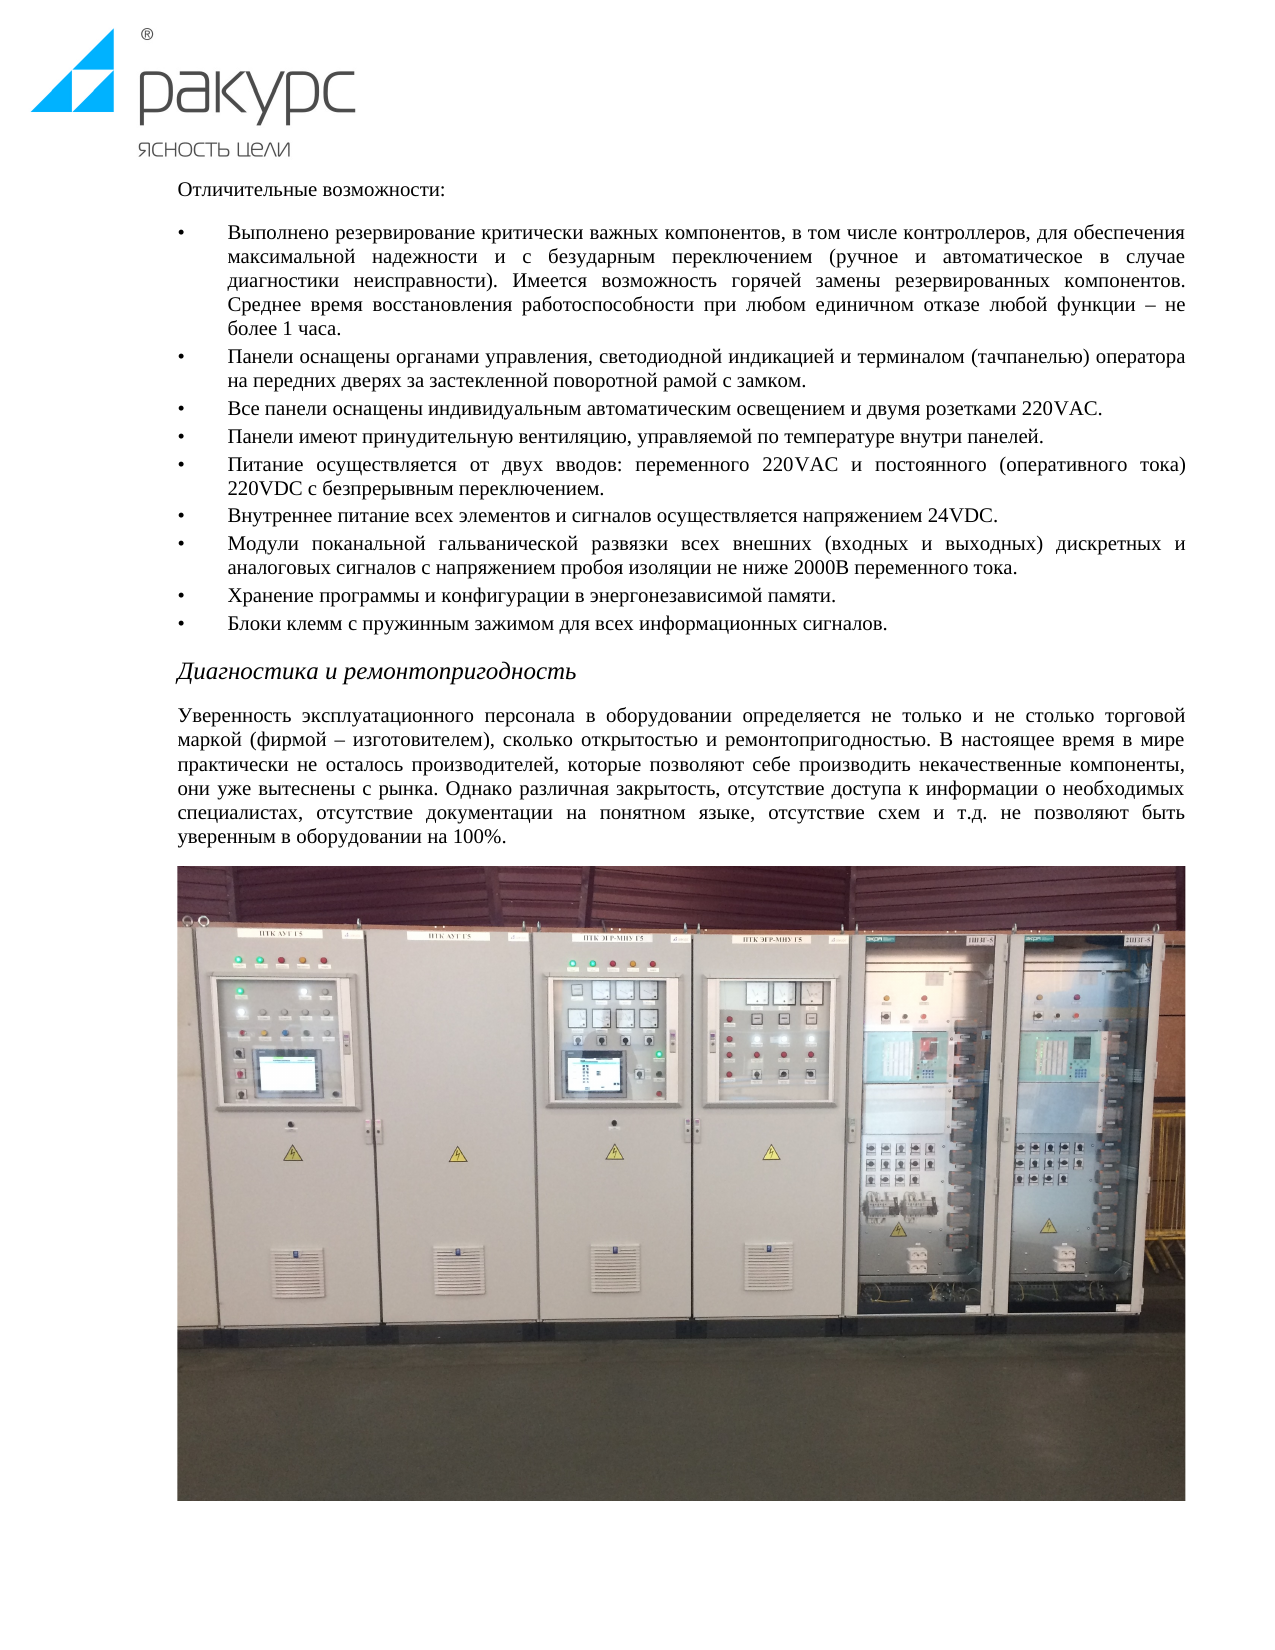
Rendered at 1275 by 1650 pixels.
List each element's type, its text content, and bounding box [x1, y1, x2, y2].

list Модули поканальной гальванической развязки всех внешних (входных и выходных) дискретных и аналоговых сигналов с напряжением пробоя изоляции не ниже 2000В переменного тока. [177, 531, 1186, 579]
list Блоки клемм с пружинным зажимом для всех информационных сигналов. [177, 611, 1186, 635]
list Питание осуществляется от двух вводов: переменного 220VAC и постоянного (оперативного тока) 220VDC с безпрерывным переключением. [177, 452, 1186, 500]
list Хранение программы и конфигурации в энергонезависимой памяти. [177, 583, 1186, 607]
list Панели оснащены органами управления, светодиодной индикацией и терминалом (тачпанелью) оператора на передних дверях за застекленной поворотной рамой с замком. [177, 344, 1186, 392]
list Все панели оснащены индивидуальным автоматическим освещением и двумя розетками 220VAC. [177, 396, 1186, 420]
list Панели имеют принудительную вентиляцию, управляемой по температуре внутри панелей. [177, 424, 1186, 448]
text Уверенность эксплуатационного персонала в оборудовании определяется не только и не столько торговой маркой (фирмой – изготовителем), сколько открытостью и ремонтопригодностью. В настоящее время в мире практически не осталось производителей, которые позволяют себе производить некачественные компоненты, они уже вытеснены с рынка. Однако различная закрытость, отсутствие доступа к информации о необходимых специалистах, отсутствие документации на понятном языке, отсутствие схем и т.д. не позволяют быть уверенным в оборудовании на 100%. [177, 703, 1186, 848]
picture [0, 0, 412, 182]
list Выполнено резервирование критически важных компонентов, в том числе контроллеров, для обеспечения максимальной надежности и с безударным переключением (ручное и автоматическое в случае диагностики неисправности). Имеется возможность горячей замены резервированных компонентов. Среднее время восстановления работоспособности при любом единичном отказе любой функции – не более 1 часа. [177, 220, 1186, 340]
picture [177, 866, 1186, 1501]
subtitle Диагностика и ремонтопригодность [177, 656, 1186, 684]
list Внутреннее питание всех элементов и сигналов осуществляется напряжением 24VDC. [177, 503, 1186, 527]
text Отличительные возможности: [177, 177, 1186, 201]
